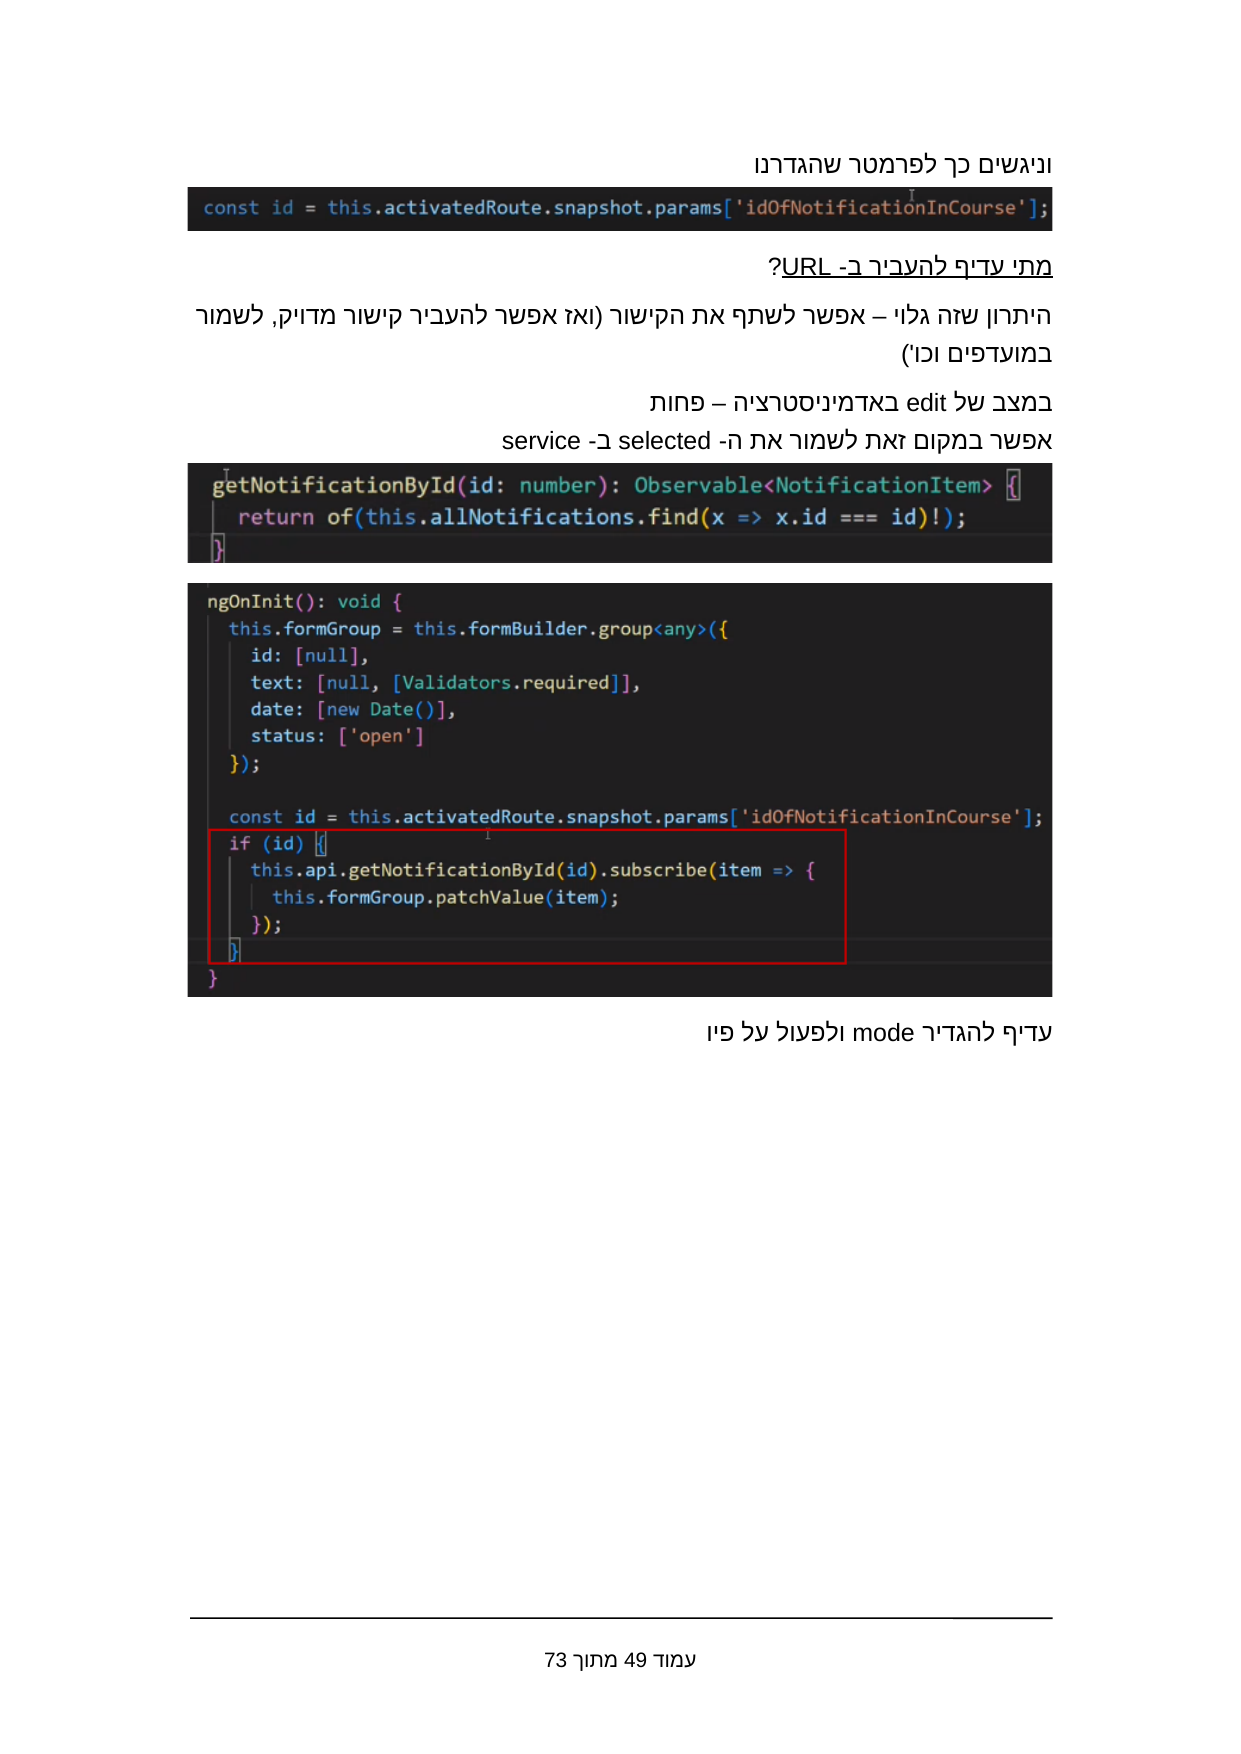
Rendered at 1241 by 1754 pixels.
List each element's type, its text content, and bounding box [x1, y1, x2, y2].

text היתרון שזה גלוי – אפשר לשתף את הקישור (ואז אפשר להעביר קישור מדויק, לשמור במועדפים וכו') [187, 301, 1053, 367]
picture [187, 583, 1053, 997]
text עדיף להגדיר mode ולפעול על פיו [187, 1017, 1053, 1046]
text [187, 150, 1053, 187]
picture [187, 187, 1053, 231]
picture [187, 463, 1053, 563]
text מתי עדיף להעביר ב- URL? [187, 252, 1053, 280]
text במצב של edit באדמיניסטרציה – פחות אפשר במקום זאת לשמור את ה- selected ב- service [187, 388, 1053, 463]
